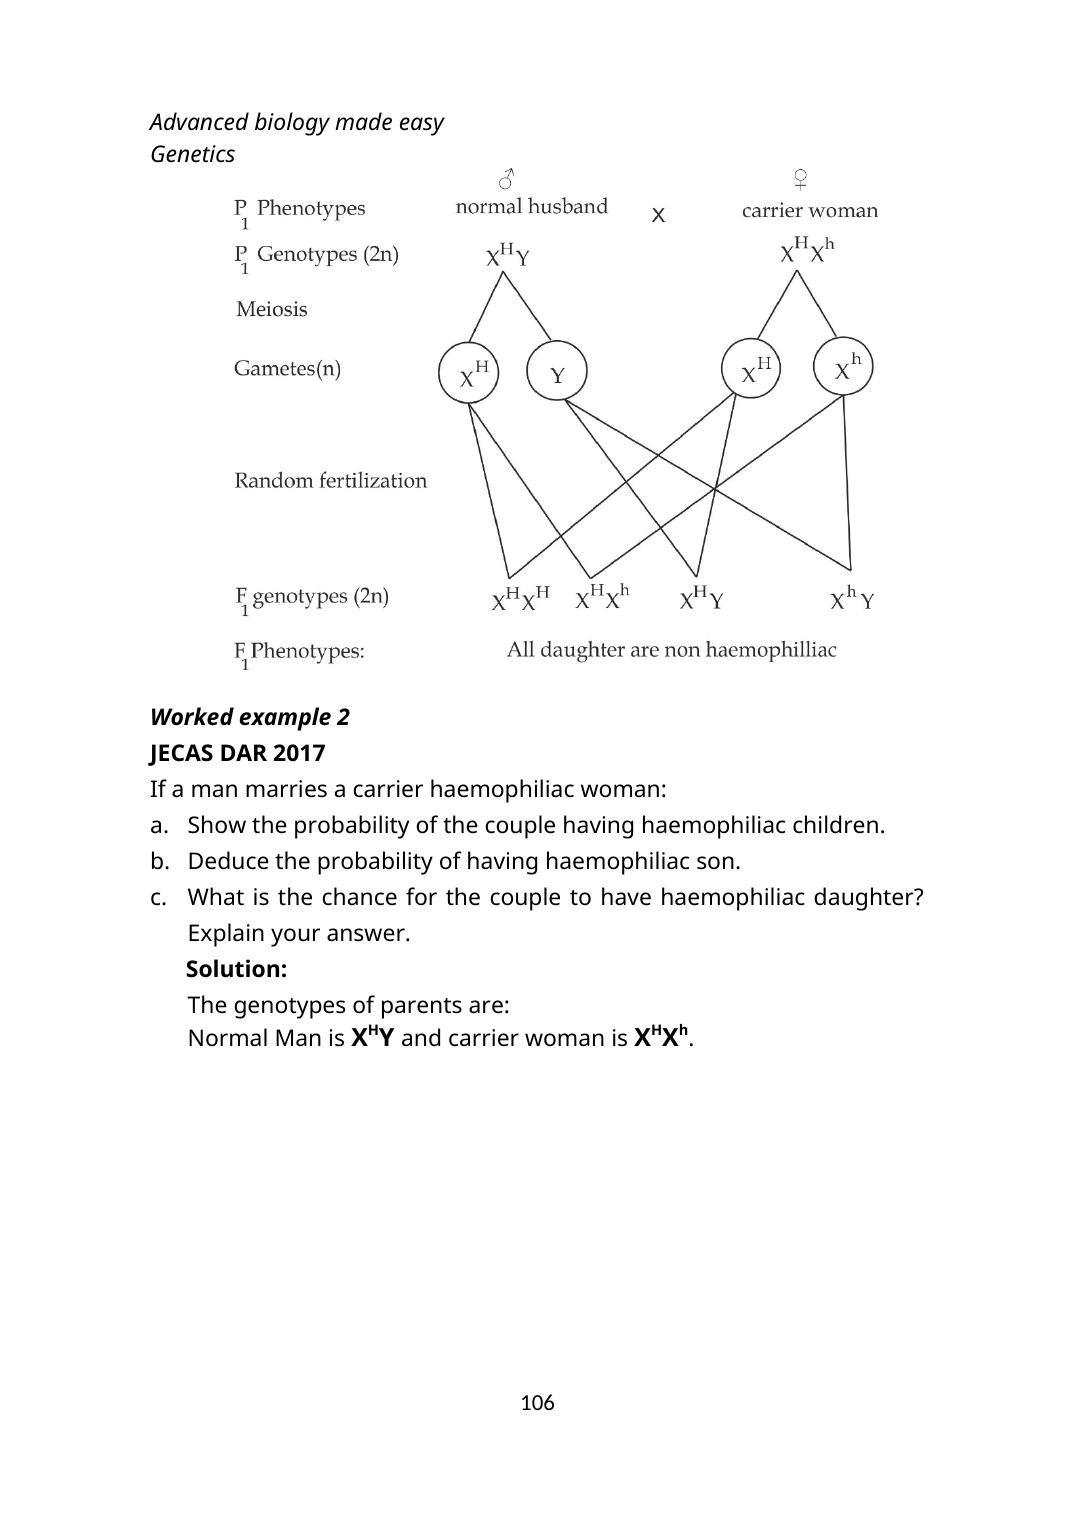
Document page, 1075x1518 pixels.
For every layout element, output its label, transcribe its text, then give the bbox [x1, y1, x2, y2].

list Show the probability of the couple having haemophiliac children. [150, 809, 925, 840]
list Normal Man is XHY and carrier woman is XHXh. [187, 1020, 925, 1054]
text Worked example 2 [150, 701, 925, 732]
text JECAS DAR 2017 [150, 737, 925, 768]
text If a man marries a carrier haemophiliac woman: [150, 773, 925, 804]
picture [234, 168, 878, 670]
list The genotypes of parents are: [187, 988, 925, 1020]
list Deduce the probability of having haemophiliac son. [150, 845, 925, 876]
list What is the chance for the couple to have haemophiliac daughter? Explain your answer. [150, 881, 925, 948]
text Solution: [150, 953, 925, 984]
